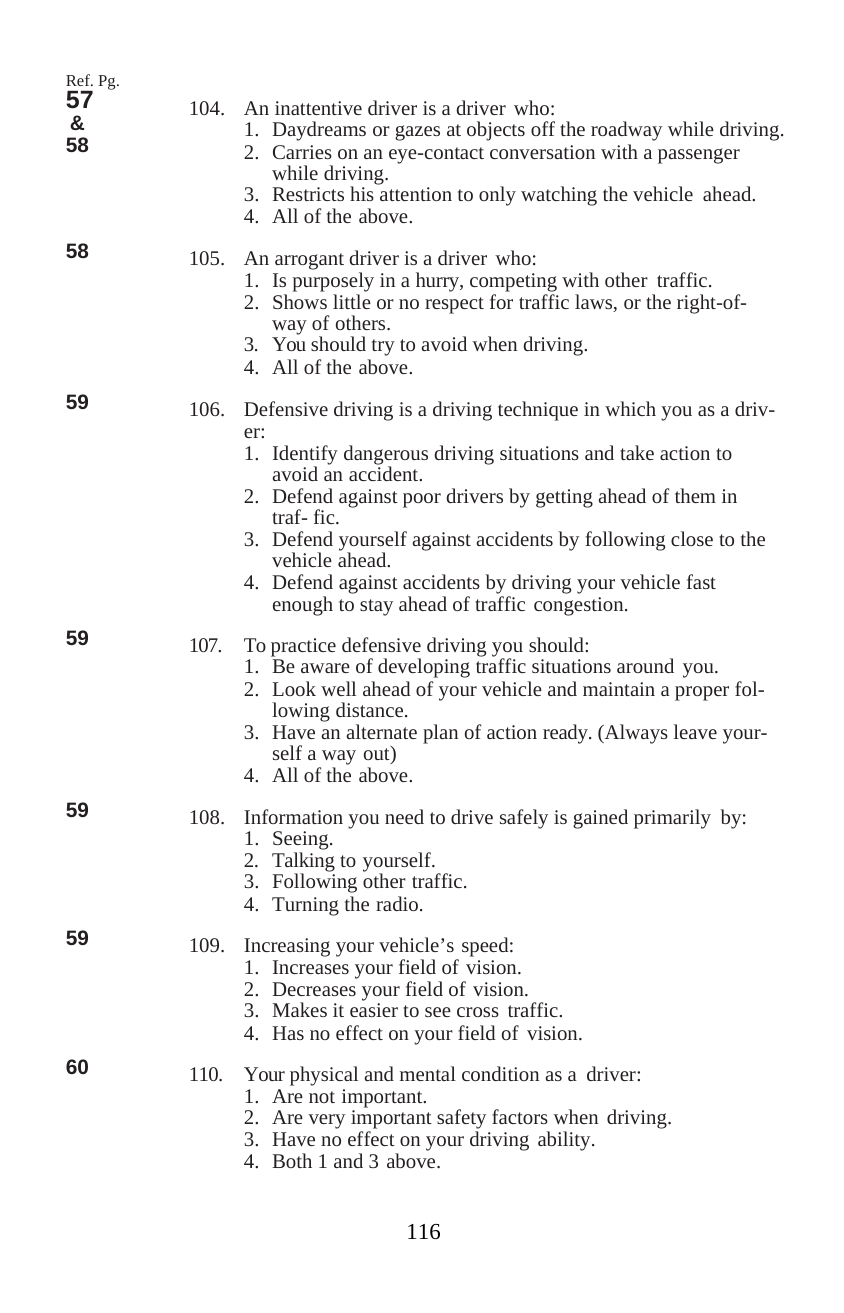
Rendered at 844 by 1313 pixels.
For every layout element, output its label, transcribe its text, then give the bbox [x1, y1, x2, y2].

list Turning the radio. [244, 893, 792, 916]
list To practice defensive driving you should: [188, 634, 792, 657]
list You should try to avoid when driving. [244, 335, 792, 356]
list Is purposely in a hurry, competing with other traffic. [244, 270, 792, 291]
list Have an alternate plan of action ready. (Always leave your- self a way out) [244, 722, 778, 765]
list Information you need to drive safely is gained primarily by: [188, 806, 792, 829]
subtitle 57 [66, 90, 120, 113]
list Are very important safety factors when driving. [244, 1108, 792, 1129]
list Makes it easier to see cross traffic. [244, 1000, 792, 1022]
list Carries on an eye-contact conversation with a passenger while driving. [244, 142, 778, 185]
list Be aware of developing traffic situations around you. [244, 657, 792, 678]
text 59 [66, 626, 120, 650]
list Daydreams or gazes at objects off the roadway while driving. [244, 120, 792, 141]
list Look well ahead of your vehicle and maintain a proper fol- lowing distance. [244, 679, 778, 722]
list Talking to yourself. [244, 850, 792, 872]
list Defensive driving is a driving technique in which you as a driv- er: [188, 399, 778, 443]
list All of the above. [244, 206, 792, 228]
list All of the above. [244, 356, 792, 379]
list Defend against accidents by driving your vehicle fast enough to stay ahead of traffic congestion. [244, 572, 778, 616]
list Increases your field of vision. [244, 957, 792, 979]
list Has no effect on your field of vision. [244, 1022, 792, 1044]
list Identify dangerous driving situations and take action to avoid an accident. [244, 443, 778, 486]
subtitle & 58 [66, 113, 91, 156]
list Following other traffic. [244, 872, 792, 893]
list All of the above. [244, 765, 792, 787]
list Your physical and mental condition as a driver: [188, 1063, 792, 1086]
text 59 [66, 797, 120, 821]
text 58 [66, 239, 120, 263]
list Defend yourself against accidents by following close to the vehicle ahead. [244, 529, 778, 572]
list Shows little or no respect for traffic laws, or the right-of-way of others. [244, 292, 778, 335]
list Restricts his attention to only watching the vehicle ahead. [244, 185, 792, 206]
list Are not important. [244, 1086, 792, 1108]
list Increasing your vehicle’s speed: [188, 935, 792, 957]
list Seeing. [244, 829, 792, 850]
list Both 1 and 3 above. [244, 1151, 792, 1173]
list Decreases your field of vision. [244, 979, 792, 1000]
list Defend against poor drivers by getting ahead of them in traf- fic. [244, 486, 778, 529]
list Have no effect on your driving ability. [244, 1129, 792, 1151]
text 59 [66, 389, 120, 413]
text 60 [66, 1055, 120, 1079]
list An inattentive driver is a driver who: [188, 97, 792, 120]
text Ref. Pg. [66, 74, 120, 90]
list An arrogant driver is a driver who: [188, 247, 792, 270]
text 59 [66, 926, 120, 950]
